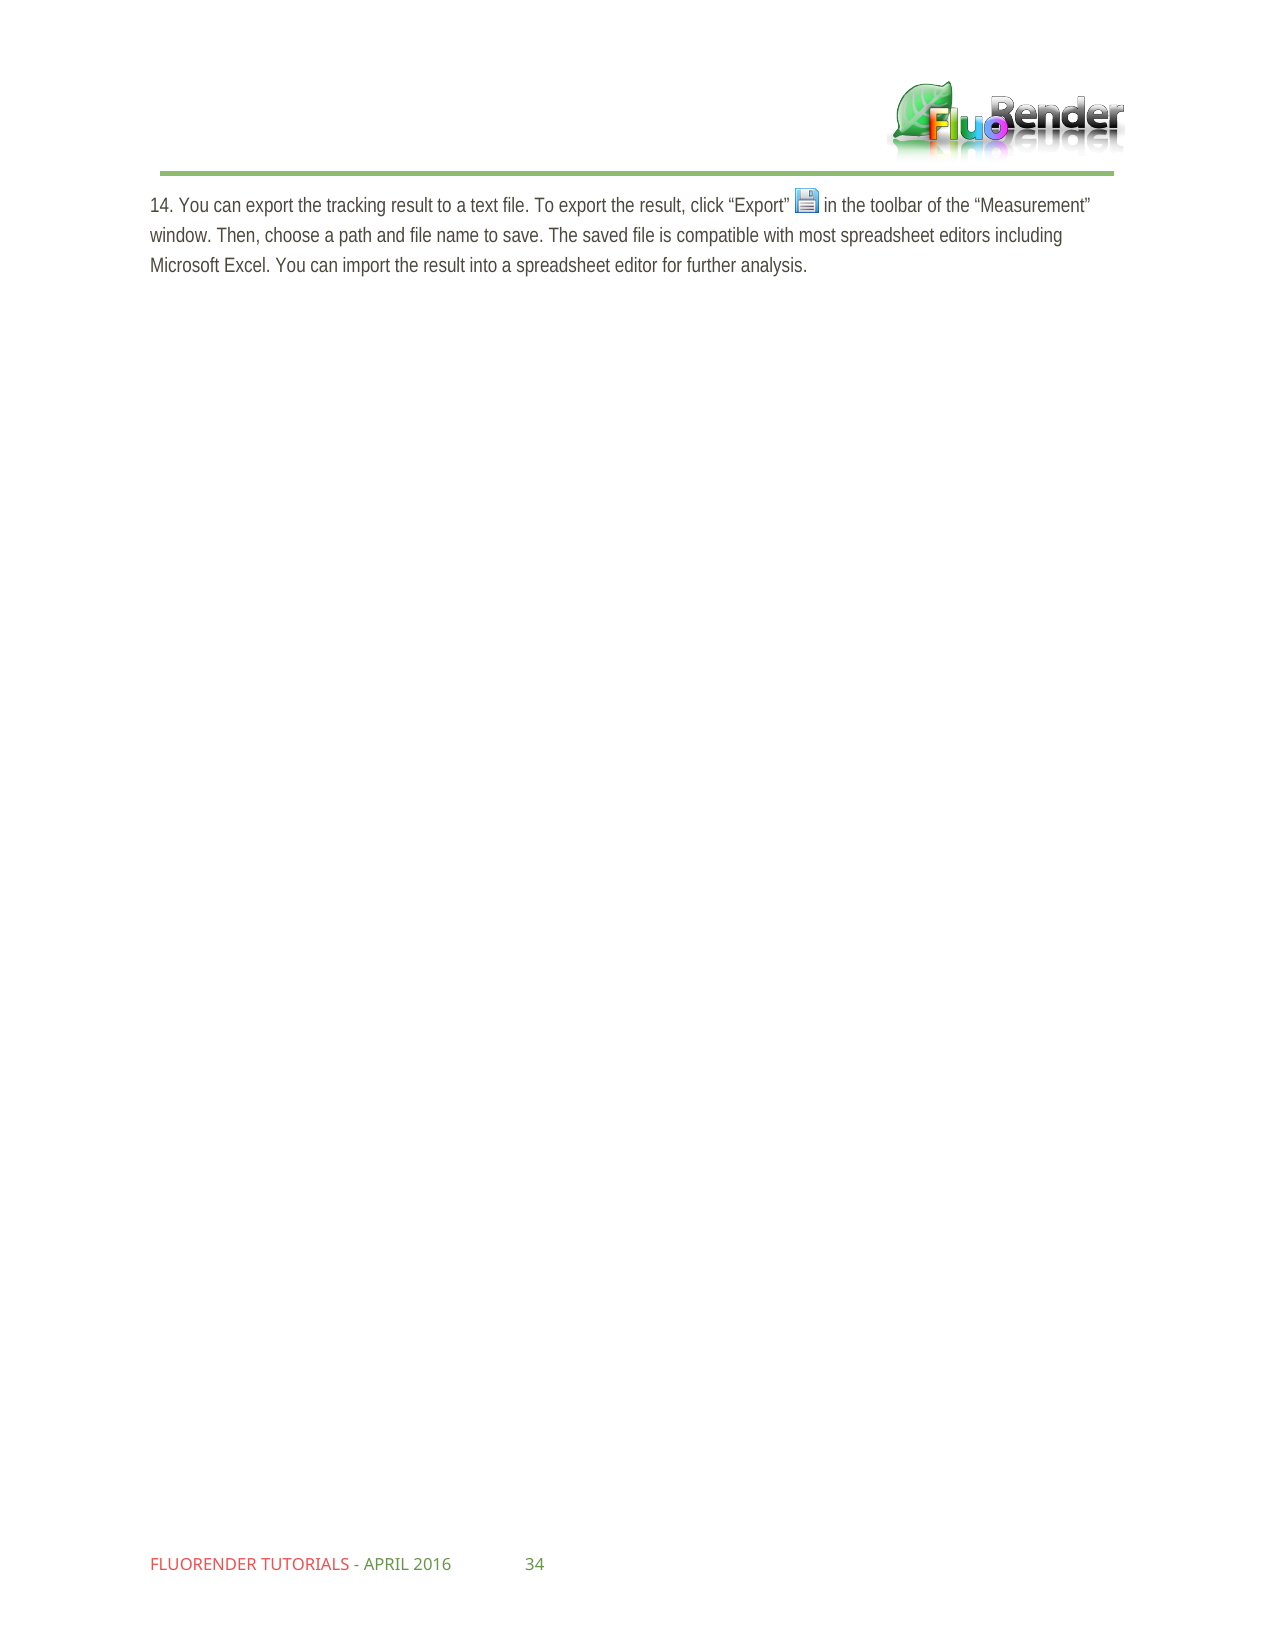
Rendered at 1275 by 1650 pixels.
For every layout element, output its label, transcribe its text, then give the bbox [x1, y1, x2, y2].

picture [795, 188, 819, 213]
text 14. You can export the tracking result to a text file. To export the result, click “Export” in the toolbar of the “Measurement” window. Then, choose a path and file name to save. The saved file is compatible with most spreadsheet editors including Microsoft Excel. You can import the result into a spreadsheet editor for further analysis. [150, 189, 1125, 277]
picture [887, 75, 1125, 165]
